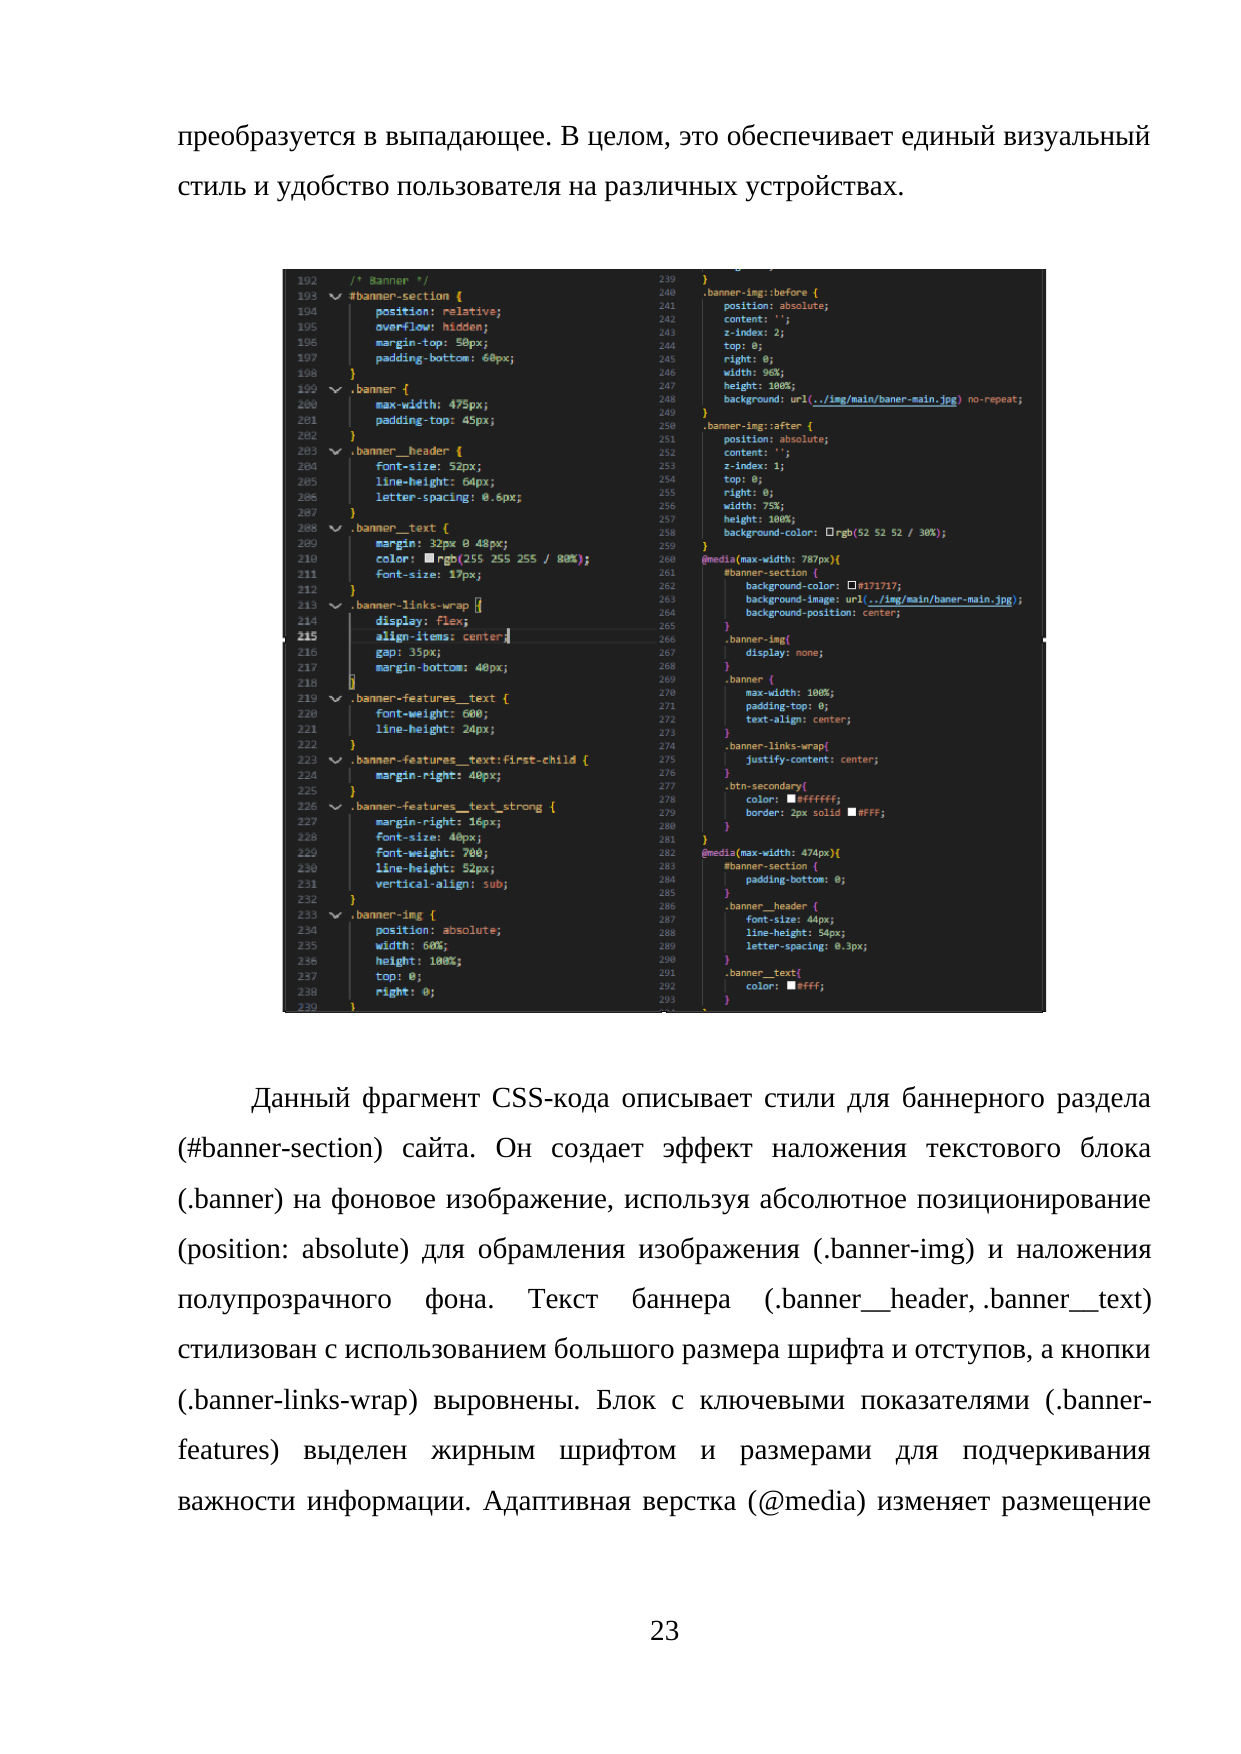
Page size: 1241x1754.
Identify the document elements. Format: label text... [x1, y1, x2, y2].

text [177, 152, 1152, 202]
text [177, 1365, 1152, 1516]
picture [282, 269, 1047, 1013]
